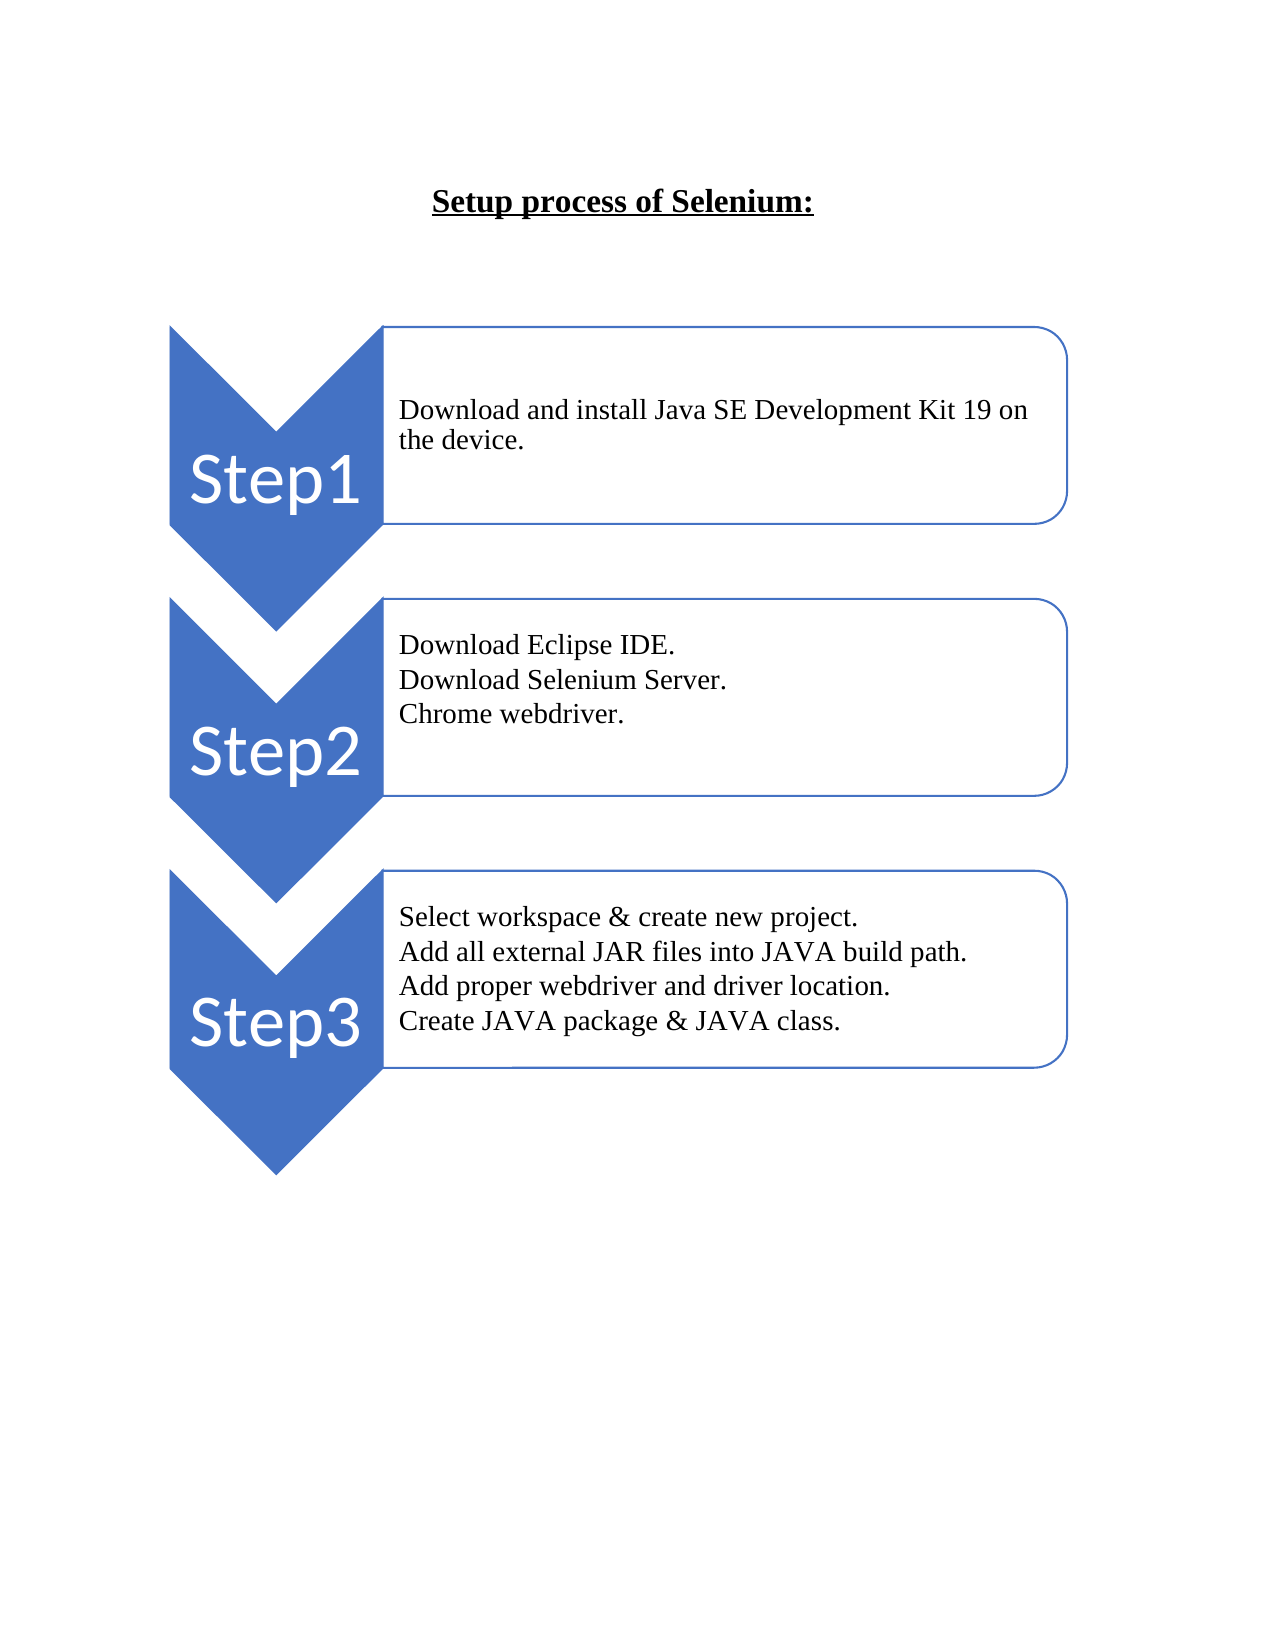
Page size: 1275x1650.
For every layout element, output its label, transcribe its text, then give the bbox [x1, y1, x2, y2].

text Setup process of Selenium: [148, 181, 1097, 220]
